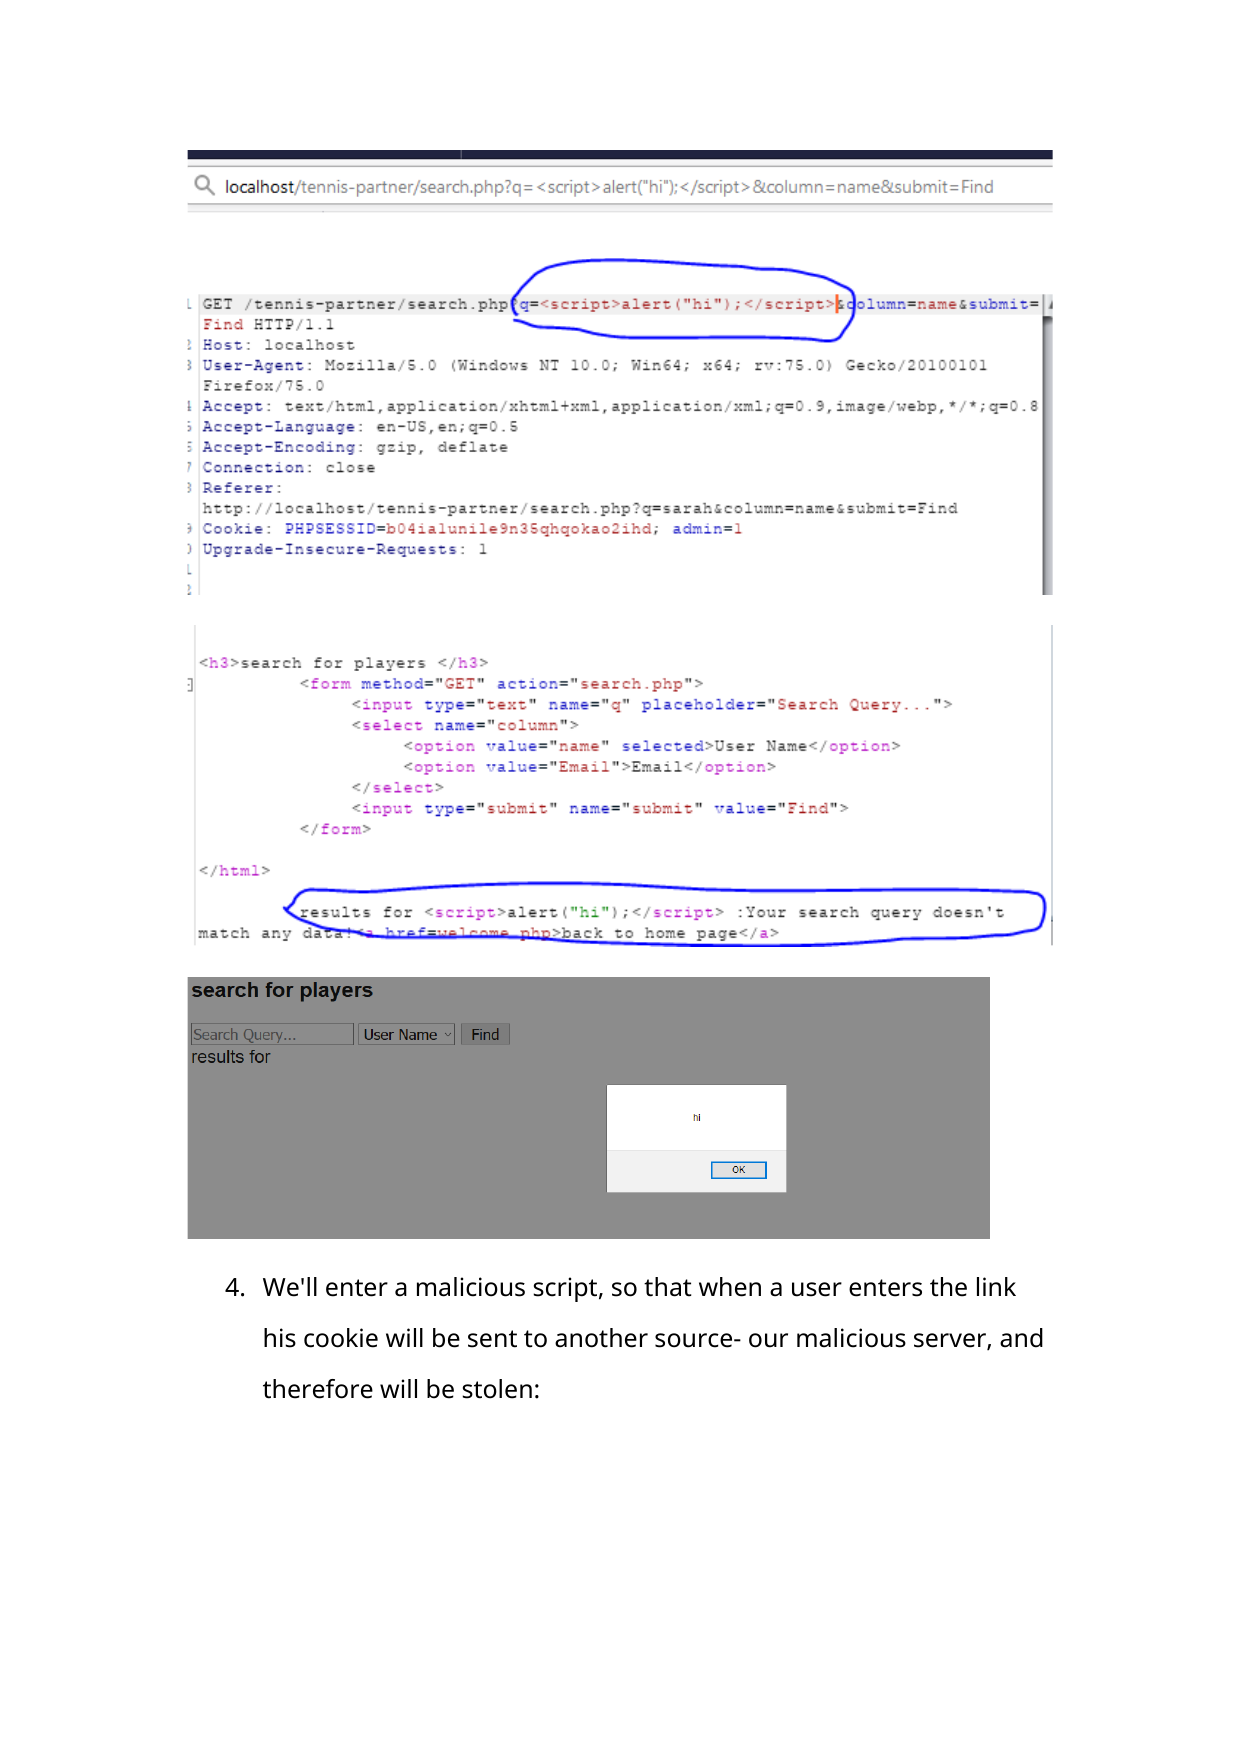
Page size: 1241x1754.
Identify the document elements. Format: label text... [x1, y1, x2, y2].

picture [187, 977, 990, 1239]
picture [187, 150, 1053, 228]
list We'll enter a malicious script, so that when a user enters the link his cookie will be sent to another source- our malicious server, and therefore will be stolen: [225, 1269, 1053, 1406]
picture [187, 258, 1053, 595]
picture [187, 625, 1053, 947]
